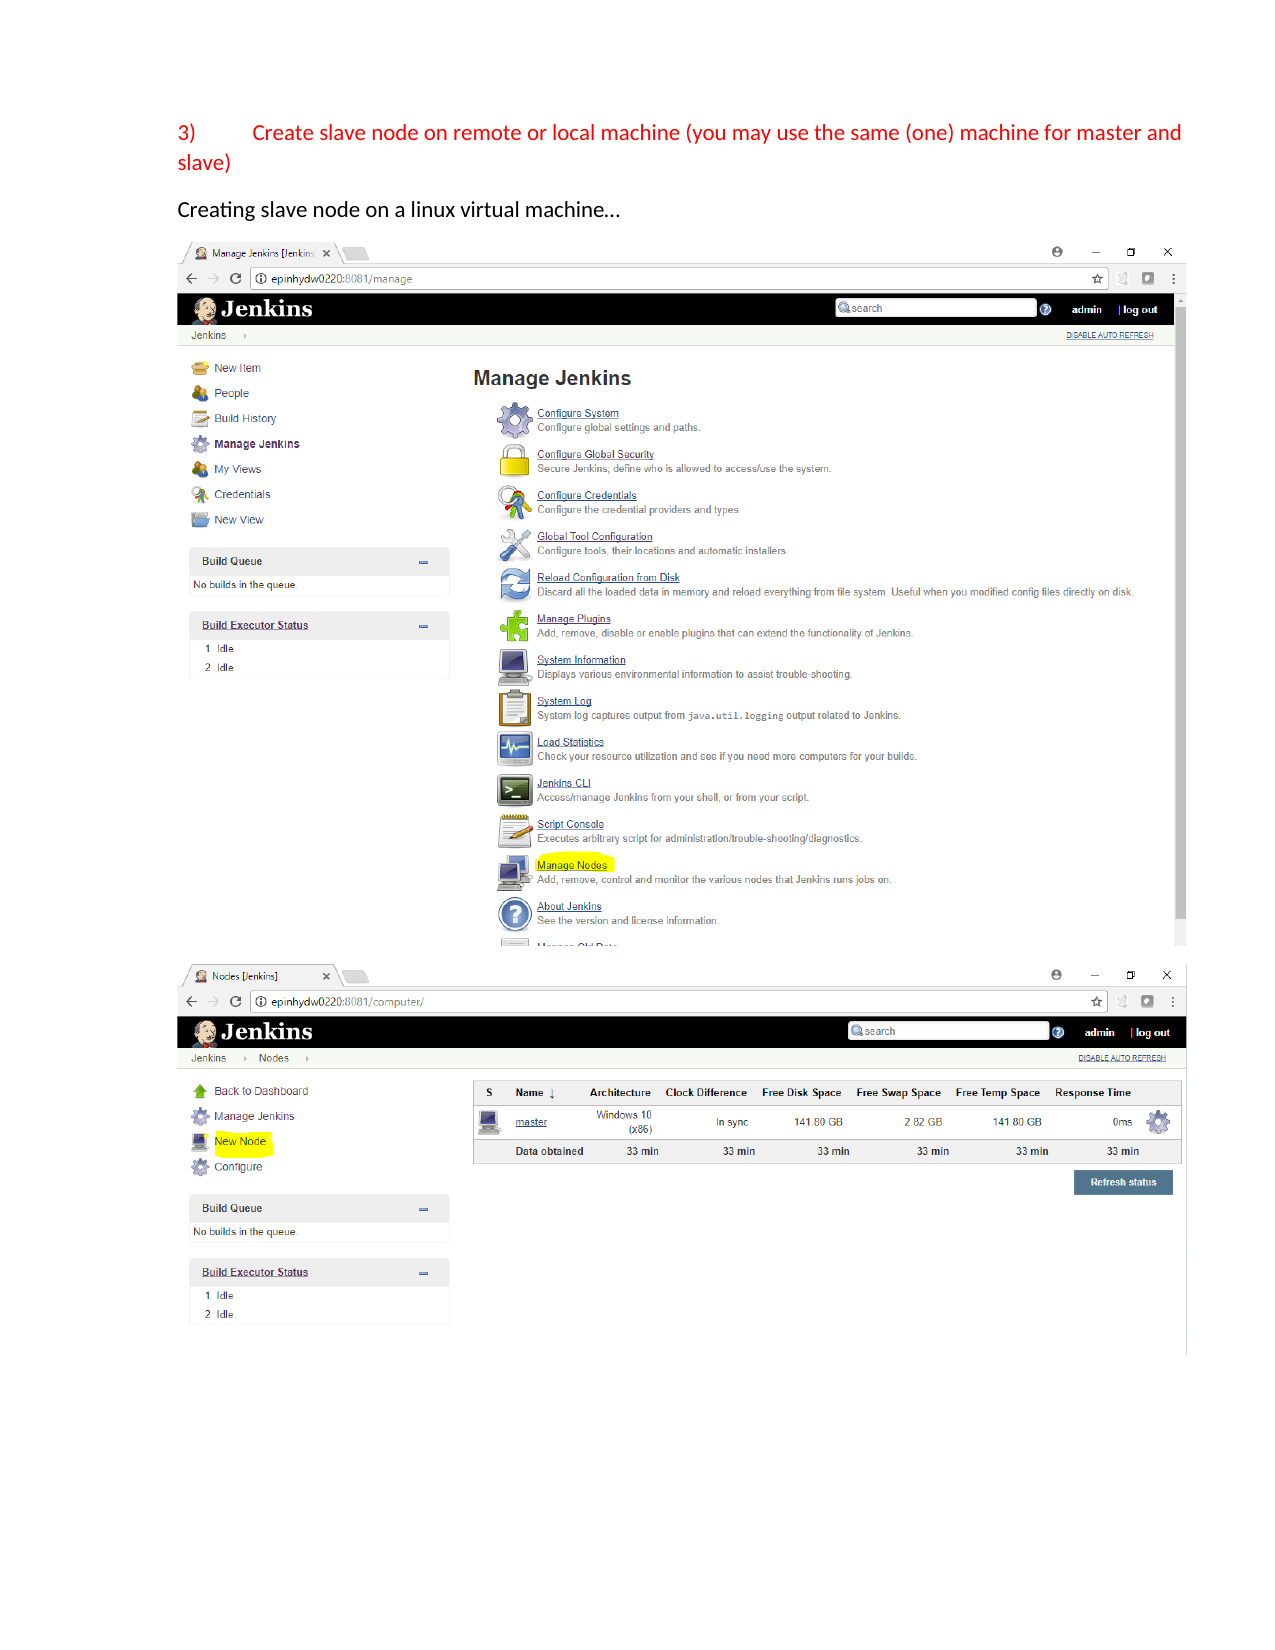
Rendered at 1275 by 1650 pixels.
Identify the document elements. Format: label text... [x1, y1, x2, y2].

picture [177, 242, 1187, 946]
picture [177, 964, 1187, 1355]
text 3) Create slave node on remote or local machine (you may use the same (one) machine for master and slave) [177, 118, 1186, 176]
text Creating slave node on a linux virtual machine… [177, 195, 1186, 223]
